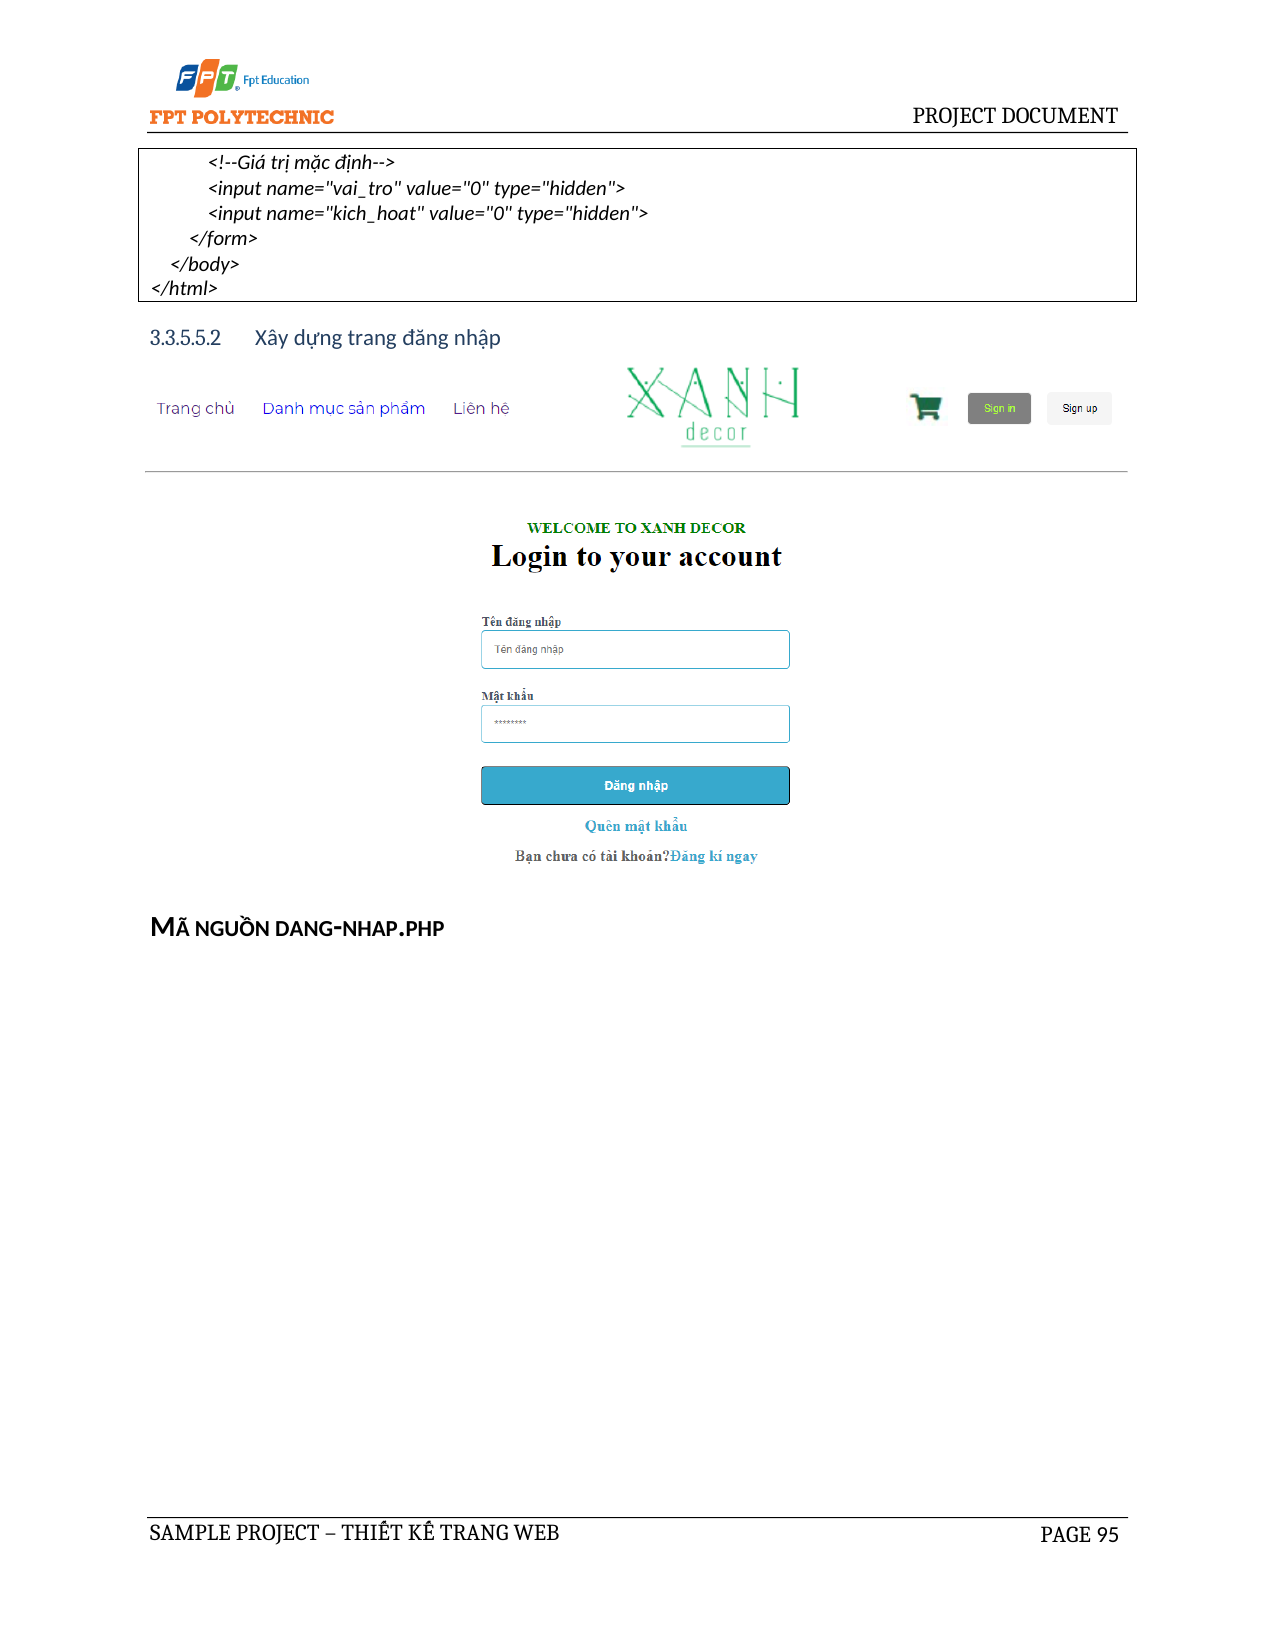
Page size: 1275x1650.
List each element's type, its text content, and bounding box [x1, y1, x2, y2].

list Xây dựng trang đăng nhập [150, 323, 1148, 351]
picture [127, 361, 1148, 881]
table_header <!--Giá trị mặc định--> <input name="vai_tro" value="0" type="hidden"> <input name="kich_hoat" value="0" type="hidden"> </form> </body> </html> [139, 149, 1136, 301]
picture [150, 59, 334, 124]
subtitle MÃ NGUỒN DANG-NHAP.PHP [150, 908, 1148, 944]
